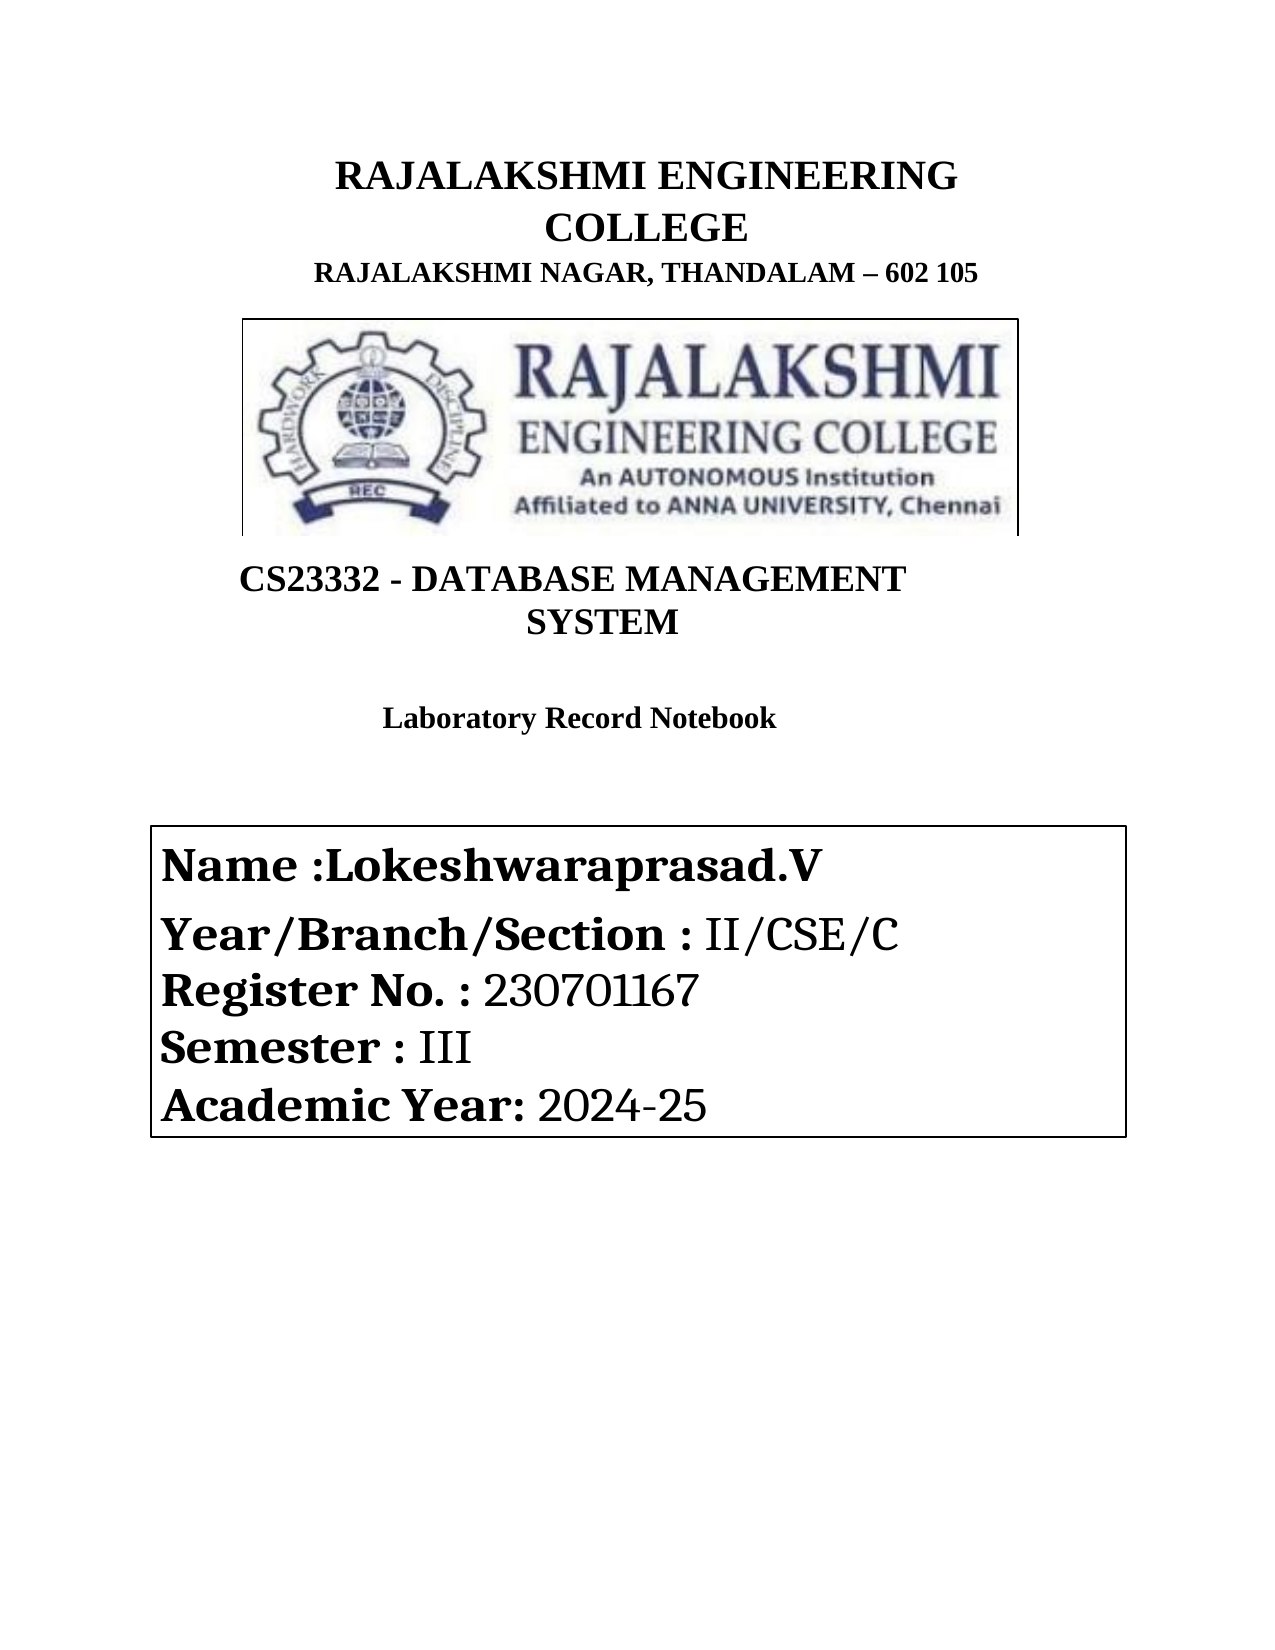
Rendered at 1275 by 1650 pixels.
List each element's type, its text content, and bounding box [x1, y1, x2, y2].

text Laboratory Record Notebook [382, 699, 1160, 736]
text SYSTEM [121, 600, 1084, 643]
text RAJALAKSHMI NAGAR, THANDALAM – 602 105 [132, 256, 1160, 289]
picture [243, 320, 1017, 335]
title RAJALAKSHMI ENGINEERING COLLEGE [334, 150, 959, 251]
text CS23332 - DATABASE MANAGEMENT [121, 335, 1024, 599]
